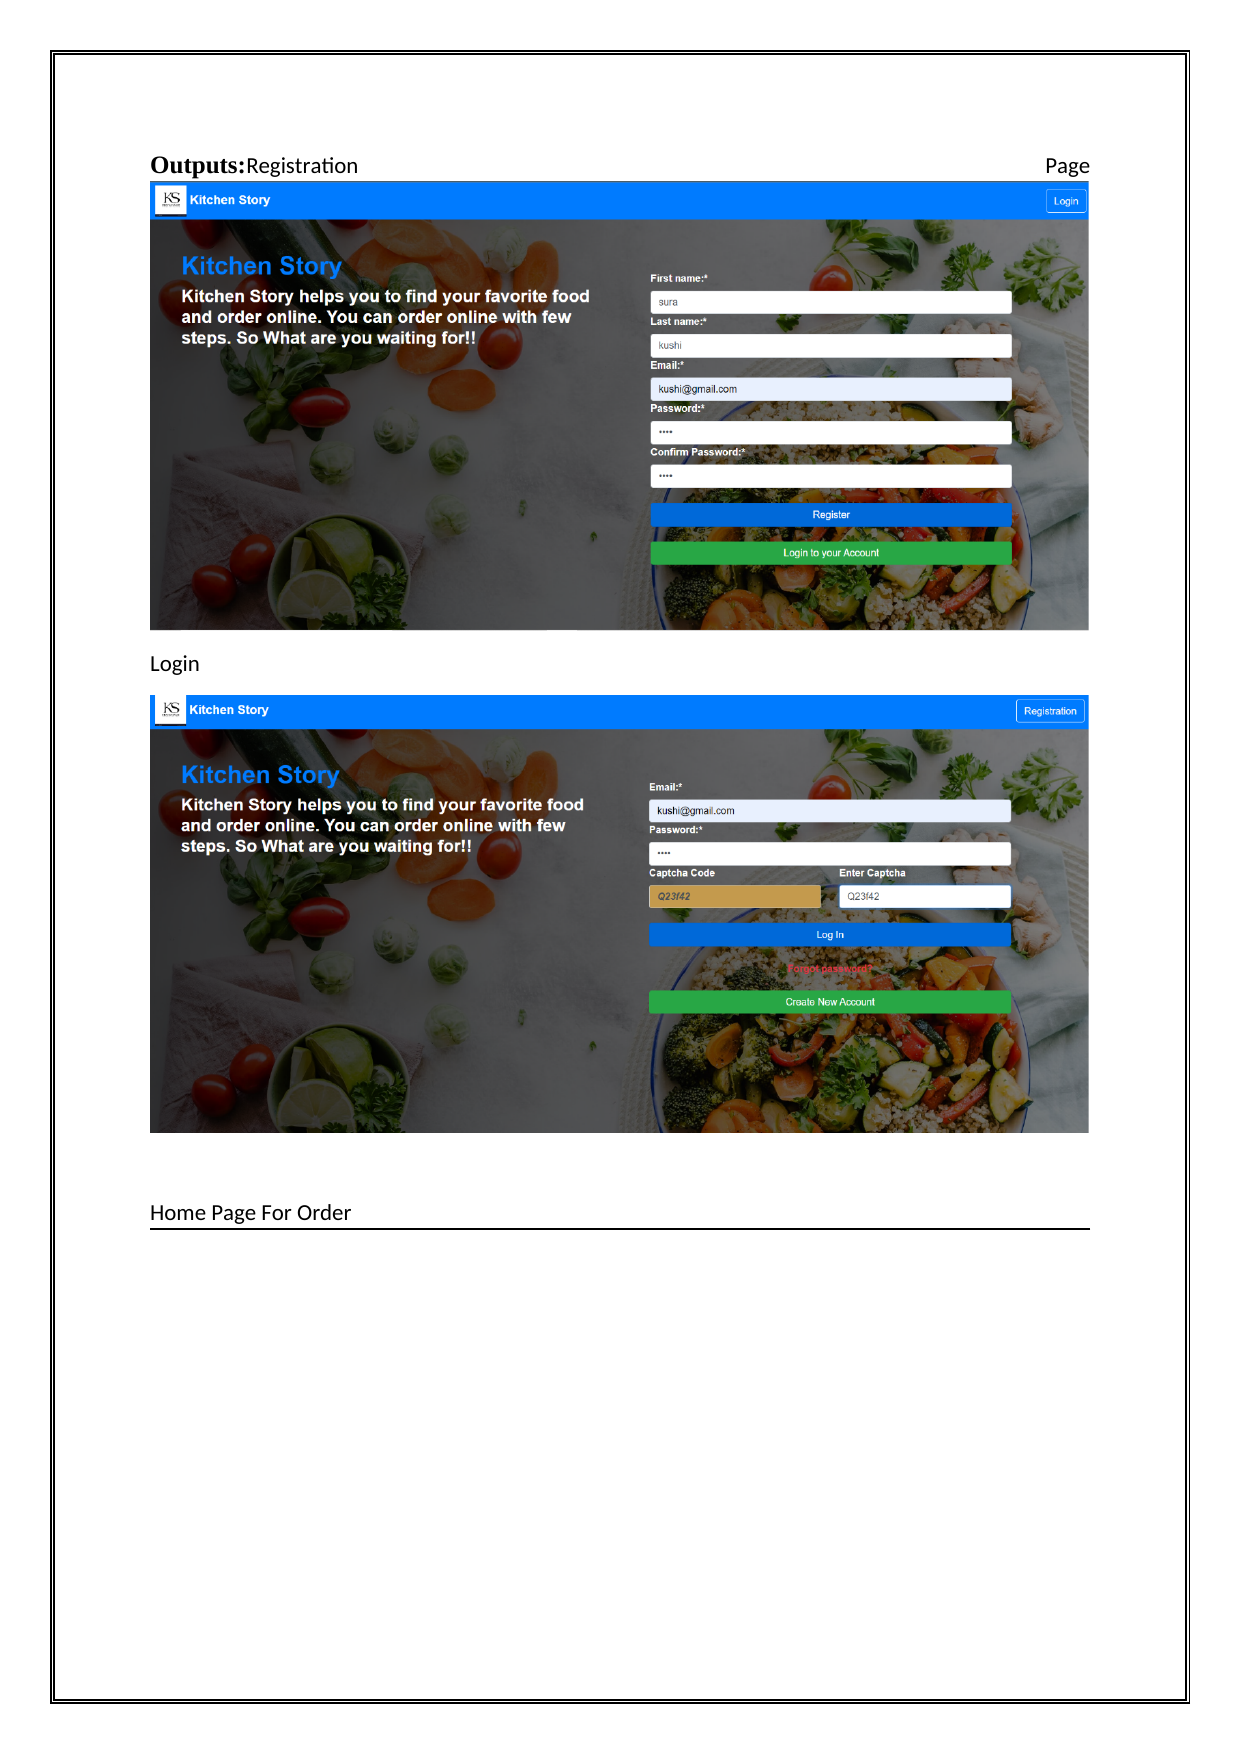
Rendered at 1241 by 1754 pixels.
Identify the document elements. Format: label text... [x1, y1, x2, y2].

picture [150, 181, 1089, 631]
text Login [150, 649, 1090, 677]
text Home Page For Order [150, 1198, 1090, 1228]
picture [150, 695, 1089, 1133]
